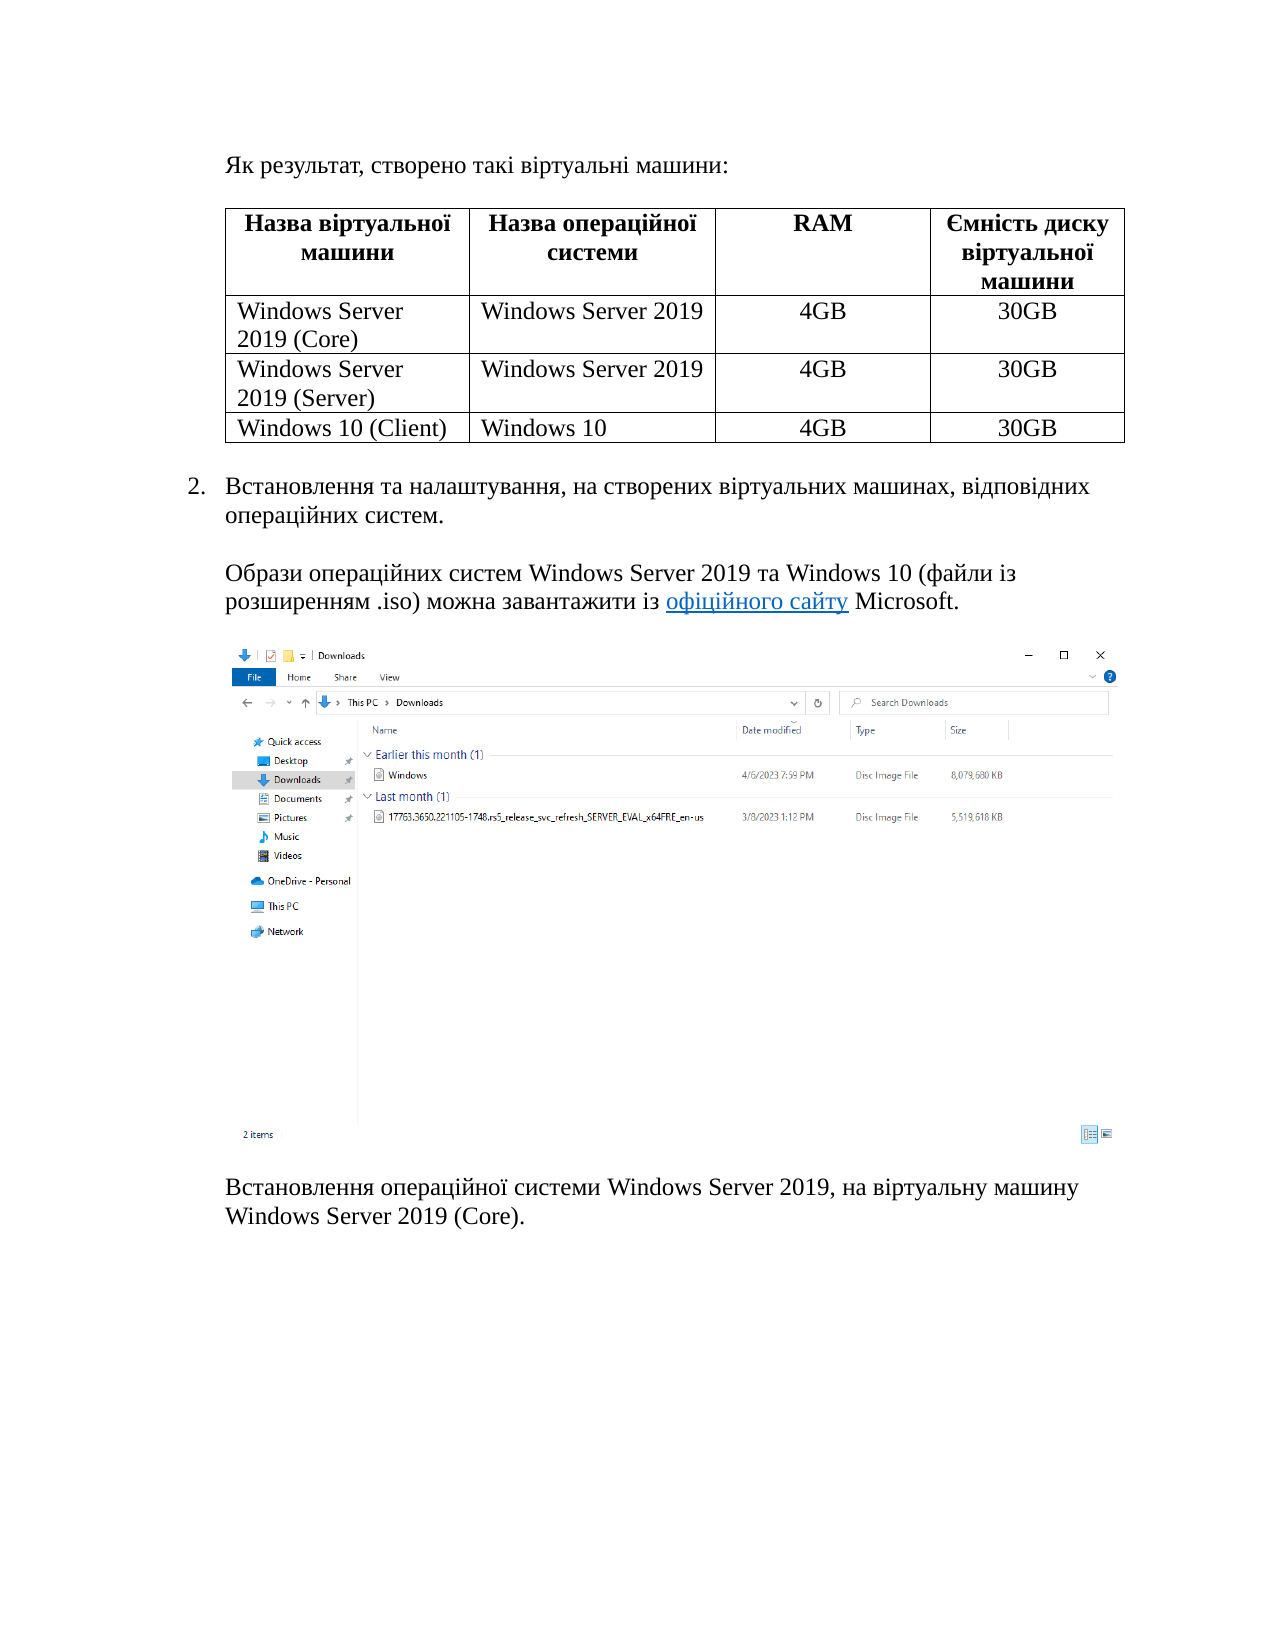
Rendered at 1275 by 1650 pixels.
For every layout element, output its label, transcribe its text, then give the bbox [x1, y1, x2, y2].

table_header Ємність диску віртуальної машини [931, 209, 1124, 295]
text Встановлення операційної системи Windows Server 2019, на віртуальну машину Windows Server 2019 (Core). [225, 1172, 1125, 1230]
table_cell 4GB [716, 413, 930, 442]
table_header Назва операційної системи [470, 209, 715, 295]
table_header Назва віртуальної машини [226, 209, 469, 295]
table_cell Windows Server 2019 [470, 354, 715, 412]
table_header RAM [716, 209, 930, 295]
table_cell Windows Server 2019 [470, 296, 715, 353]
table_cell Windows Server 2019 (Server) [226, 354, 469, 412]
text Як результат, створено такі віртуальні машини: [225, 150, 1125, 179]
table_cell 30GB [931, 413, 1124, 442]
text Образи операційних систем Windows Server 2019 та Windows 10 (файли із розширенням .iso) можна завантажити із офіційного сайту Microsoft. [225, 558, 1125, 615]
table_cell Windows Server 2019 (Core) [226, 296, 469, 353]
table_cell 30GB [931, 296, 1124, 353]
table_cell 30GB [931, 354, 1124, 412]
table_cell Windows 10 [470, 413, 715, 442]
table_cell 4GB [716, 296, 930, 353]
list Встановлення та налаштування, на створених віртуальних машинах, відповідних операційних систем. [187, 471, 1125, 529]
table_cell Windows 10 (Client) [226, 413, 469, 442]
picture [231, 643, 1119, 1144]
table_cell 4GB [716, 354, 930, 412]
